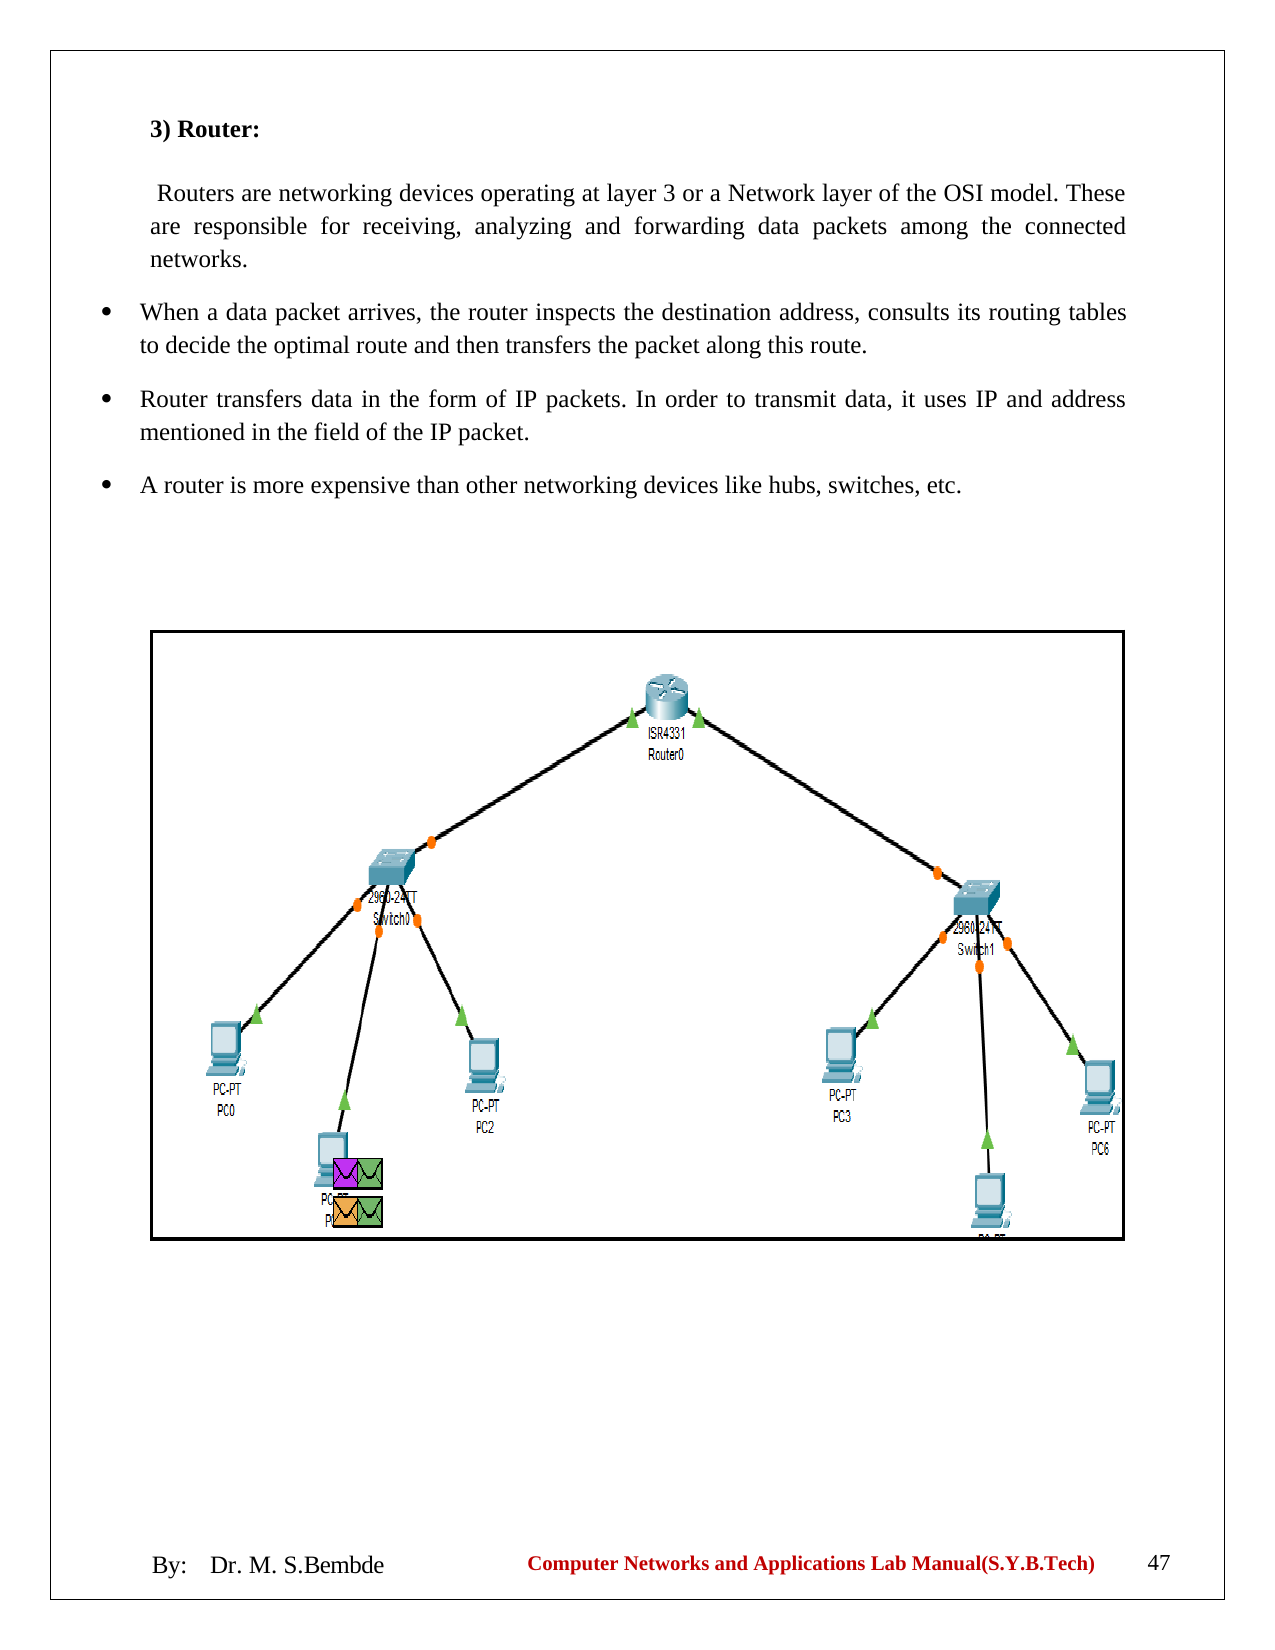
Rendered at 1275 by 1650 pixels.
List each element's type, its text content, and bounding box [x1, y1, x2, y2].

list Router transfers data in the form of IP packets. In order to transmit data, it uses IP and address mentioned in the field of the IP packet. [102, 384, 1128, 445]
text Routers are networking devices operating at layer 3 or a Network layer of the OSI model. These are responsible for receiving, analyzing and forwarding data packets among the connected networks. [150, 178, 1128, 273]
picture [153, 633, 1122, 1237]
list When a data packet arrives, the router inspects the destination address, consults its routing tables to decide the optimal route and then transfers the packet along this route. [102, 297, 1128, 359]
list A router is more expensive than other networking devices like hubs, switches, etc. [102, 470, 1128, 499]
text 3) Router: [150, 114, 1128, 143]
